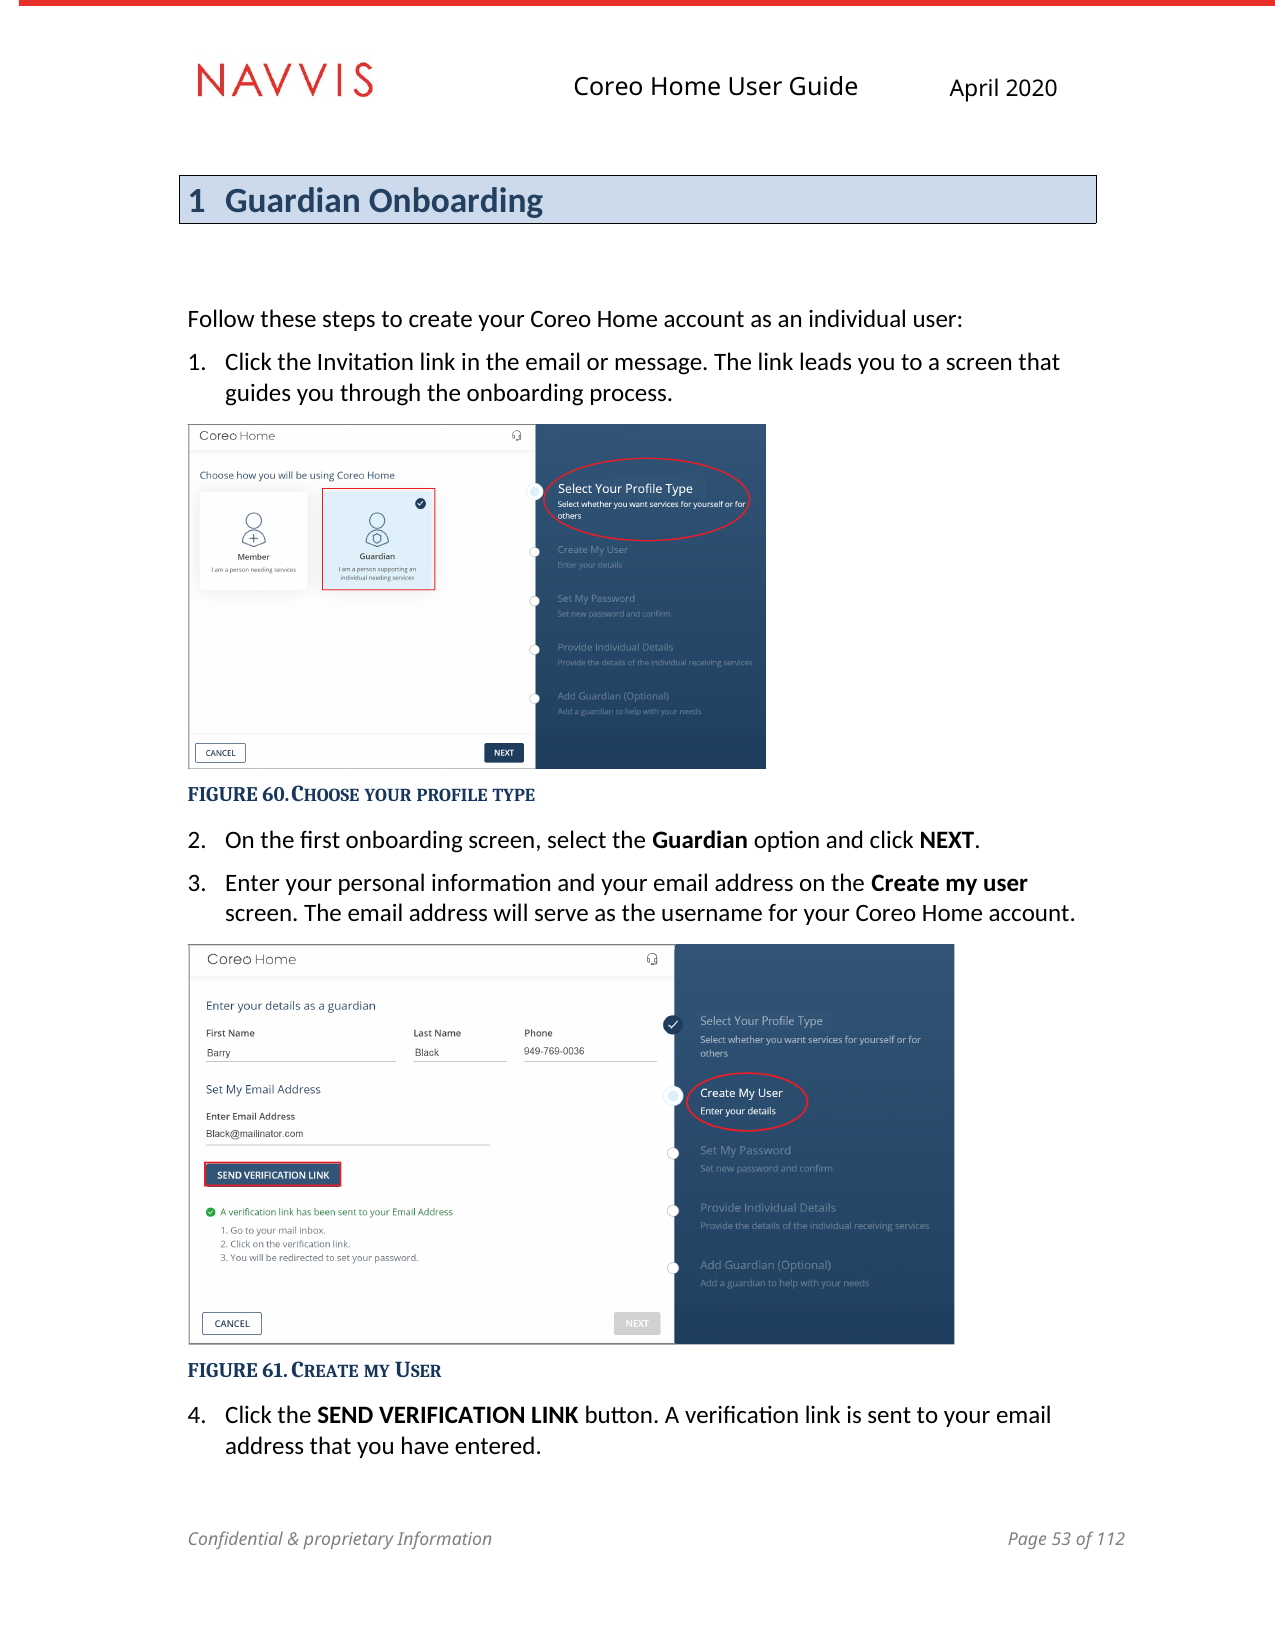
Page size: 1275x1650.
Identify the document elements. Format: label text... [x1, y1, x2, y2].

text Create my User [187, 1357, 1087, 1383]
list Enter your personal information and your email address on the Create my user screen. The email address will serve as the username for your Coreo Home account. [187, 867, 1087, 928]
list Click the Invitation link in the email or message. The link leads you to a screen that guides you through the onboarding process. [187, 346, 1087, 407]
text Follow these steps to create your Coreo Home account as an individual user: [187, 303, 1087, 334]
picture [187, 55, 383, 104]
list On the first onboarding screen, select the Guardian option and click NEXT. [187, 824, 1087, 854]
picture [187, 424, 766, 769]
subtitle Guardian Onboarding [180, 176, 1096, 223]
picture [187, 944, 955, 1345]
list Click the SEND VERIFICATION LINK button. A verification link is sent to your email address that you have entered. [187, 1400, 1087, 1461]
text Choose your profile type [187, 781, 1087, 807]
